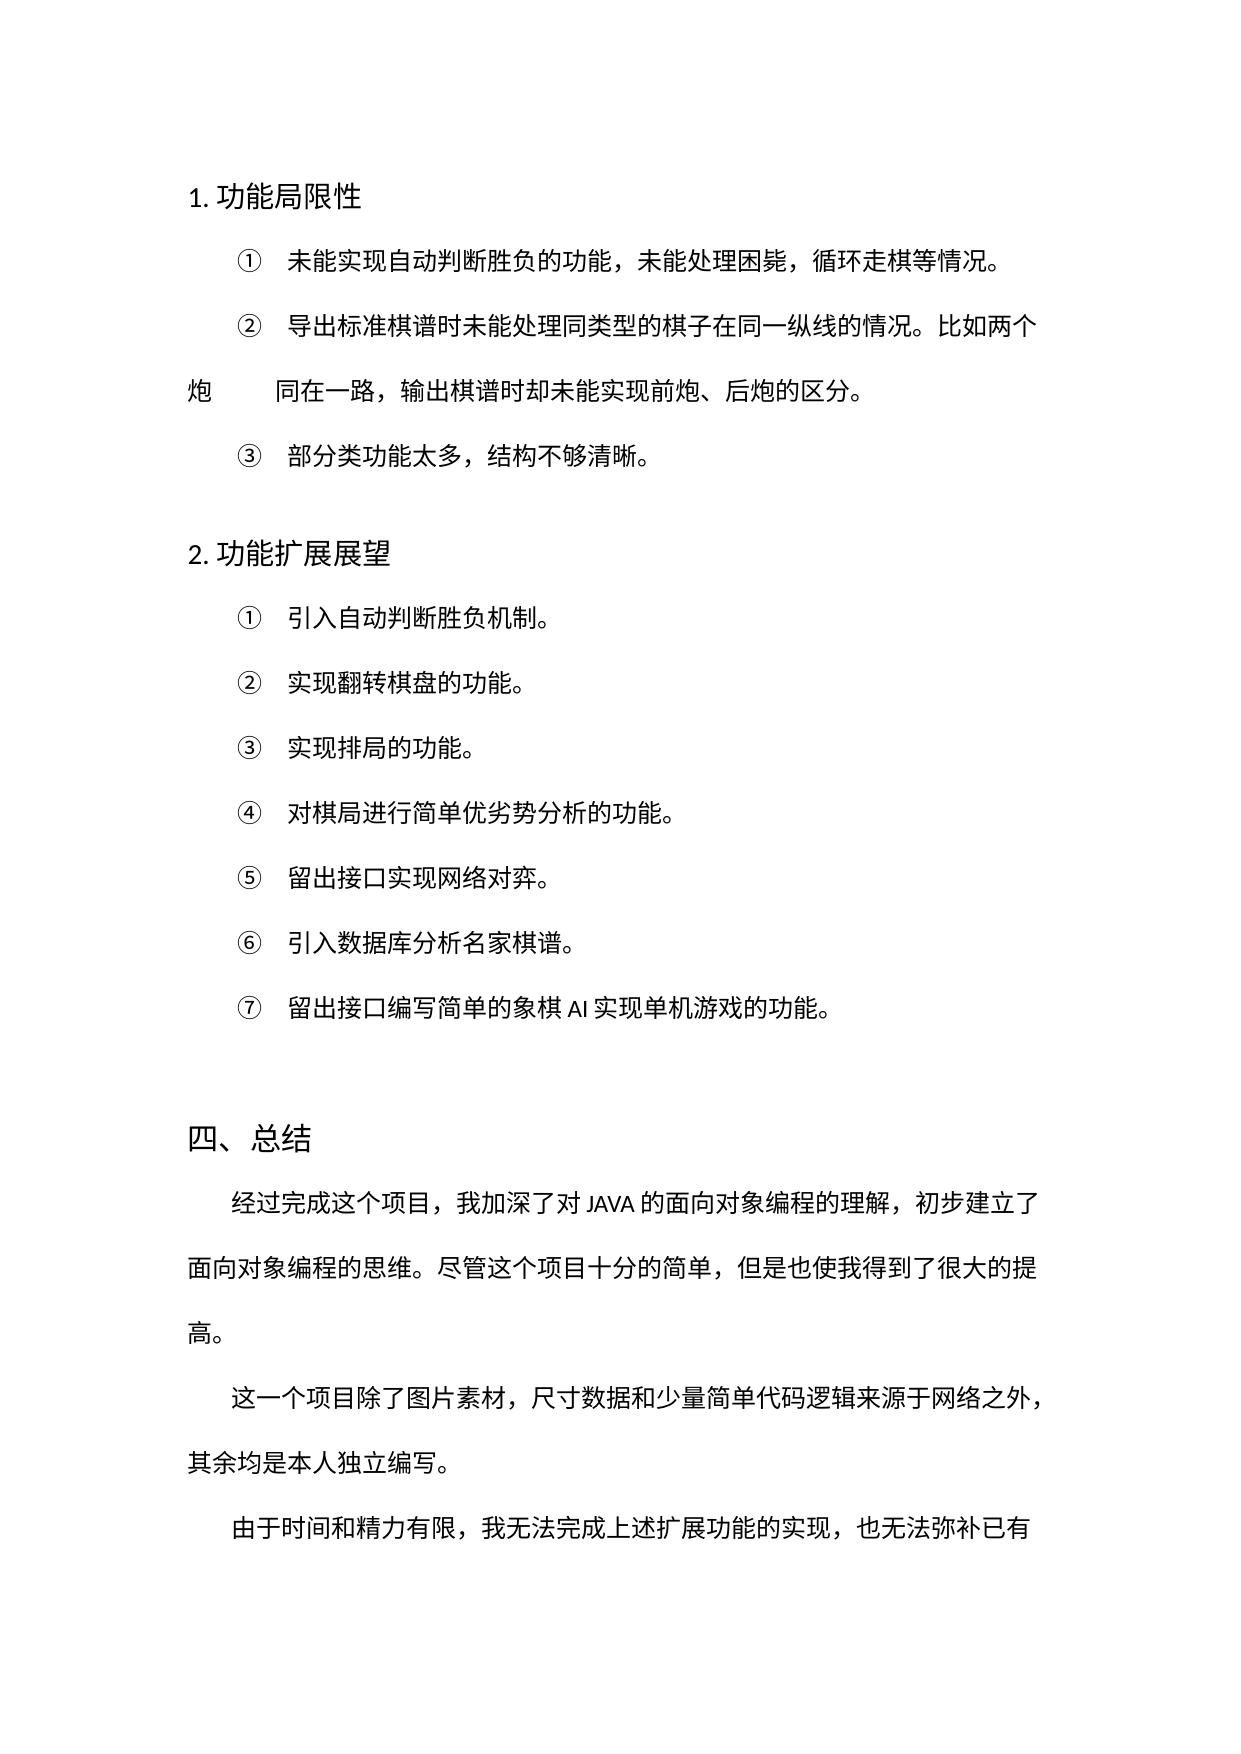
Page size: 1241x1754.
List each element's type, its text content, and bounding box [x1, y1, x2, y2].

list 这一个项目除了图片素材，尺寸数据和少量简单代码逻辑来源于网络之外，其余均是本人独立编写。 [187, 1364, 1053, 1494]
list 对棋局进行简单优劣势分析的功能。 [187, 779, 1053, 844]
list 功能扩展展望 [187, 519, 1053, 584]
list 实现翻转棋盘的功能。 [187, 649, 1053, 714]
list 实现排局的功能。 [187, 714, 1053, 779]
list 引入自动判断胜负机制。 [187, 584, 1053, 649]
list 留出接口实现网络对弈。 [187, 844, 1053, 909]
list 部分类功能太多，结构不够清晰。 [187, 422, 1053, 487]
list 留出接口编写简单的象棋AI实现单机游戏的功能。 [187, 974, 1053, 1039]
list 未能实现自动判断胜负的功能，未能处理困毙，循环走棋等情况。 [187, 227, 1053, 292]
list 经过完成这个项目，我加深了对JAVA的面向对象编程的理解，初步建立了面向对象编程的思维。尽管这个项目十分的简单，但是也使我得到了很大的提高。 [187, 1169, 1053, 1364]
list 引入数据库分析名家棋谱。 [187, 909, 1053, 974]
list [187, 1494, 1053, 1559]
list 总结 [187, 1104, 1053, 1169]
list 功能局限性 [187, 162, 1053, 227]
list 导出标准棋谱时未能处理同类型的棋子在同一纵线的情况。比如两个炮 同在一路，输出棋谱时却未能实现前炮、后炮的区分。 [187, 292, 1053, 422]
